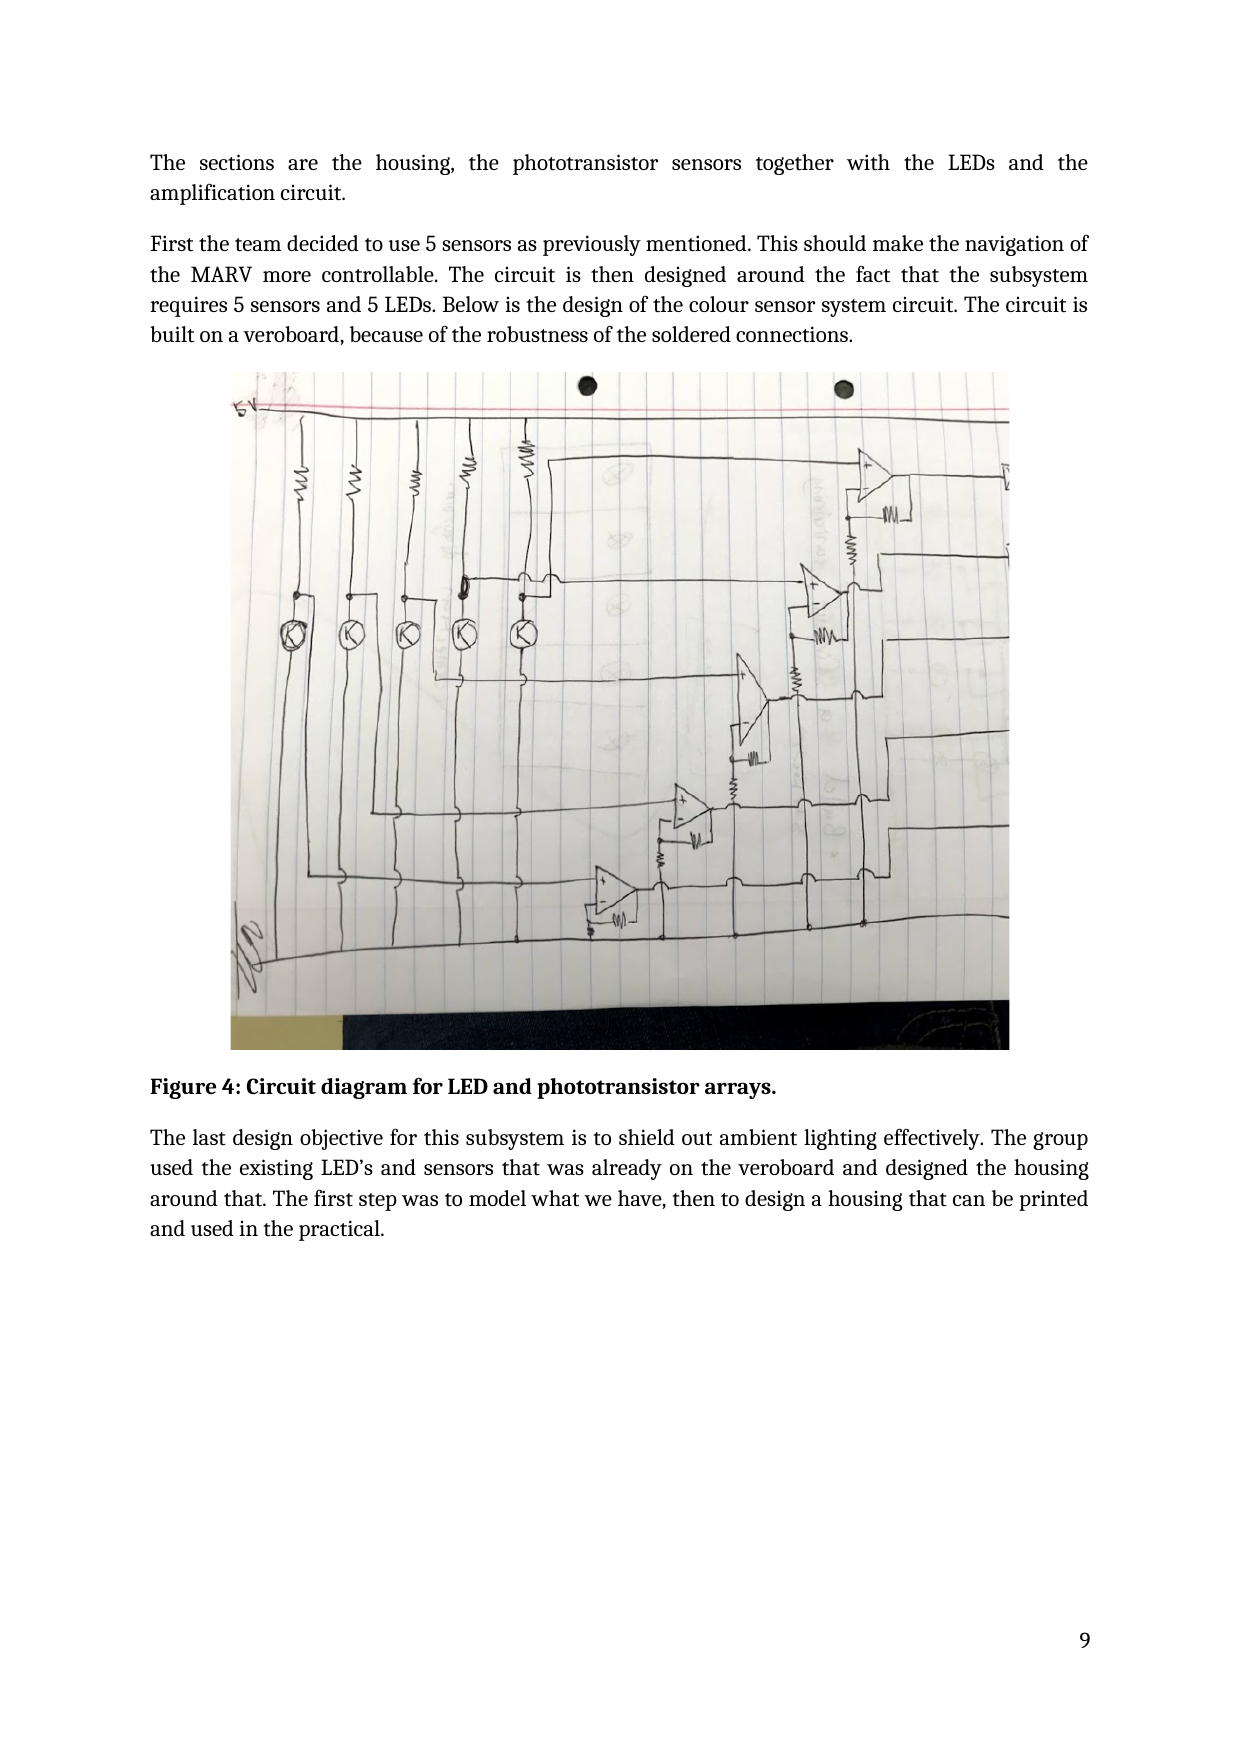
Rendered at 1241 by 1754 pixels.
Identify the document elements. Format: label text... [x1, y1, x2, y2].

text First the team decided to use 5 sensors as previously mentioned. This should make the navigation of the MARV more controllable. The circuit is then designed around the fact that the subsystem requires 5 sensors and 5 LEDs. Below is the design of the colour sensor system circuit. The circuit is built on a veroboard, because of the robustness of the soldered connections. [150, 231, 1090, 348]
picture [230, 372, 1010, 1050]
text Figure 4: Circuit diagram for LED and phototransistor arrays. [150, 1074, 1090, 1100]
text The last design objective for this subsystem is to shield out ambient lighting effectively. The group used the existing LED’s and sensors that was already on the veroboard and designed the housing around that. The first step was to model what we have, then to design a housing that can be printed and used in the practical. [150, 1125, 1090, 1242]
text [150, 150, 1090, 207]
